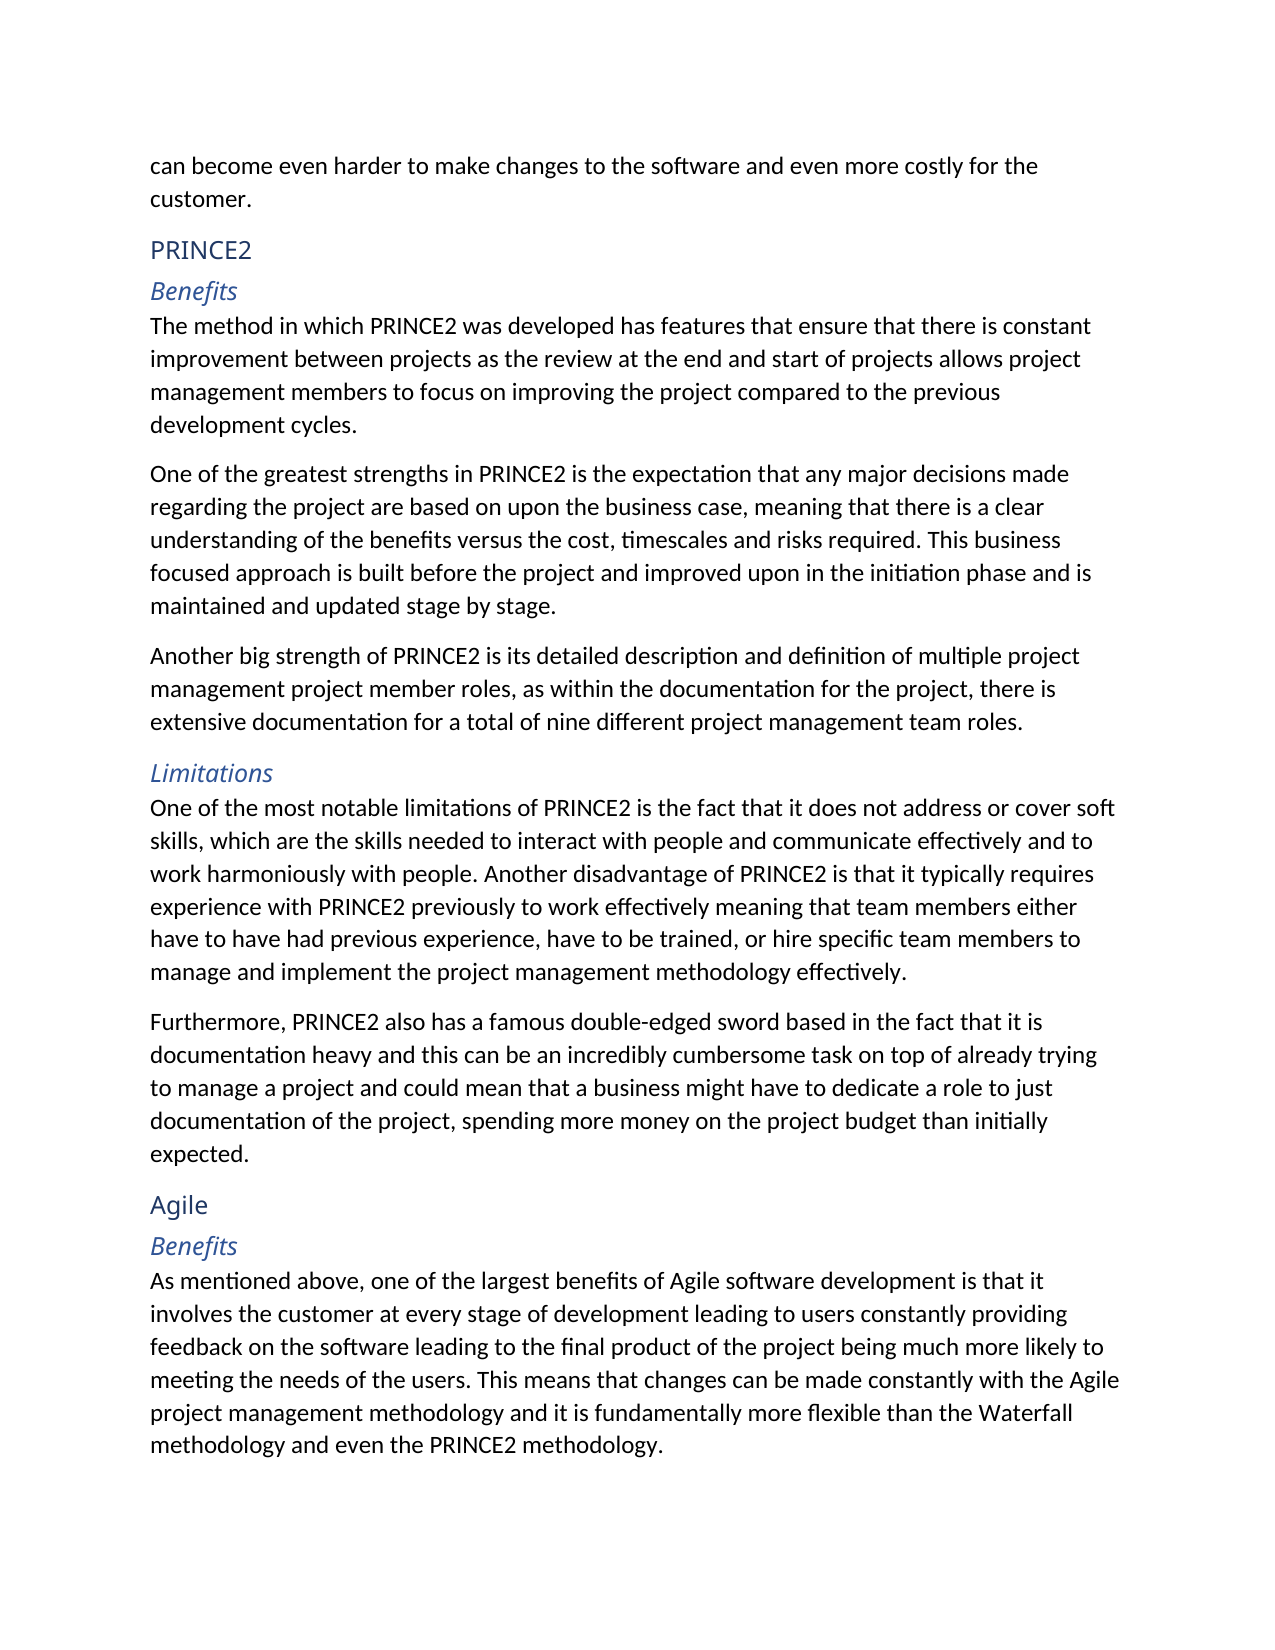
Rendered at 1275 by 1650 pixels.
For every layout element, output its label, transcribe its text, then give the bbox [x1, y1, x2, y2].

subtitle Agile [150, 1187, 1125, 1221]
subtitle Benefits [150, 273, 1125, 307]
subtitle PRINCE2 [150, 232, 1125, 267]
text One of the greatest strengths in PRINCE2 is the expectation that any major decisions made regarding the project are based on upon the business case, meaning that there is a clear understanding of the benefits versus the cost, timescales and risks required. This business focused approach is built before the project and improved upon in the initiation phase and is maintained and updated stage by stage. [150, 458, 1125, 621]
text The method in which PRINCE2 was developed has features that ensure that there is constant improvement between projects as the review at the end and start of projects allows project management members to focus on improving the project compared to the previous development cycles. [150, 310, 1125, 439]
text Another big strength of PRINCE2 is its detailed description and definition of multiple project management project member roles, as within the documentation for the project, there is extensive documentation for a total of nine different project management team roles. [150, 640, 1125, 736]
subtitle Limitations [150, 755, 1125, 789]
subtitle Benefits [150, 1228, 1125, 1262]
text Furthermore, PRINCE2 also has a famous double-edged sword based in the fact that it is documentation heavy and this can be an incredibly cumbersome task on top of already trying to manage a project and could mean that a business might have to dedicate a role to just documentation of the project, spending more money on the project budget than initially expected. [150, 1006, 1125, 1168]
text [150, 150, 1125, 213]
text As mentioned above, one of the largest benefits of Agile software development is that it involves the customer at every stage of development leading to users constantly providing feedback on the software leading to the final product of the project being much more likely to meeting the needs of the users. This means that changes can be made constantly with the Agile project management methodology and it is fundamentally more flexible than the Waterfall methodology and even the PRINCE2 methodology. [150, 1265, 1125, 1460]
text One of the most notable limitations of PRINCE2 is the fact that it does not address or cover soft skills, which are the skills needed to interact with people and communicate effectively and to work harmoniously with people. Another disadvantage of PRINCE2 is that it typically requires experience with PRINCE2 previously to work effectively meaning that team members either have to have had previous experience, have to be trained, or hire specific team members to manage and implement the project management methodology effectively. [150, 792, 1125, 987]
